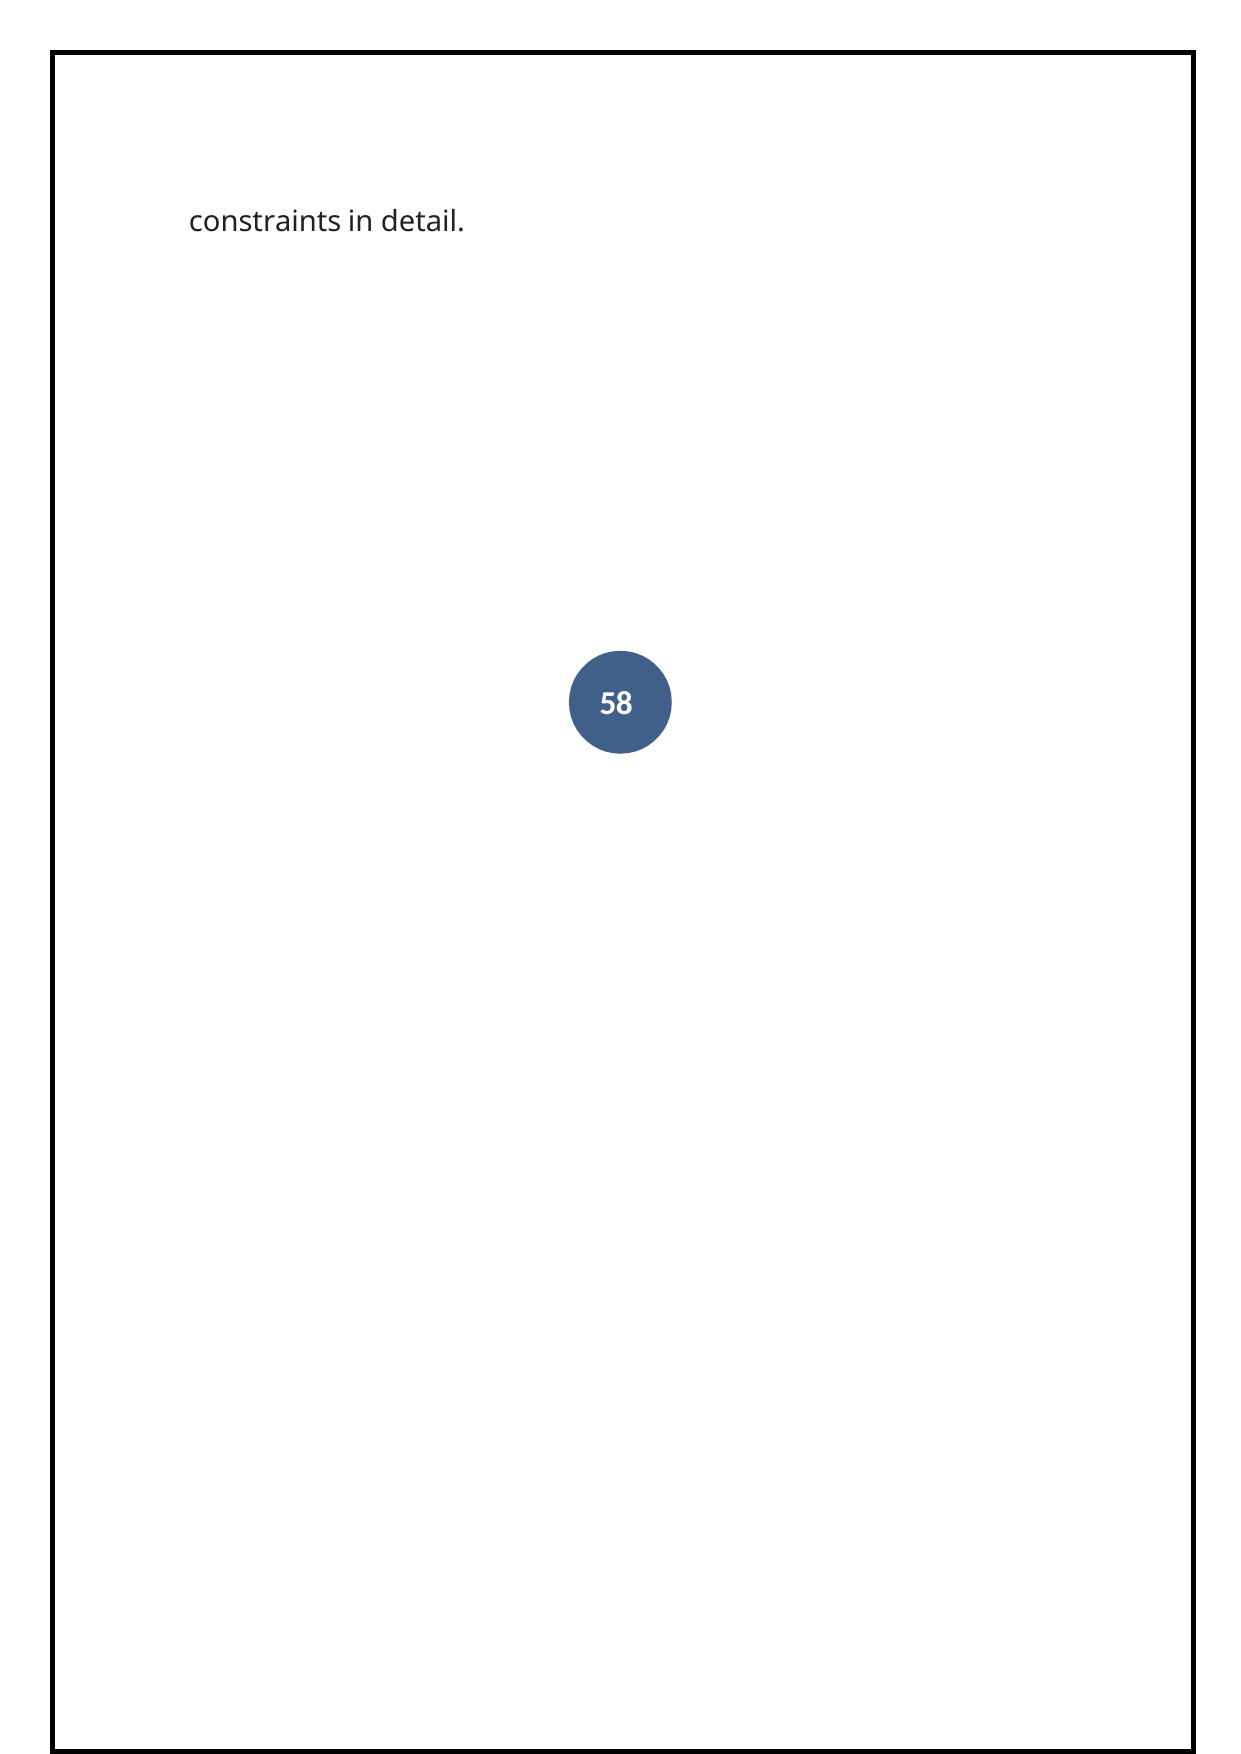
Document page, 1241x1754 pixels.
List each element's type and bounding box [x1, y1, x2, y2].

text [189, 200, 945, 240]
